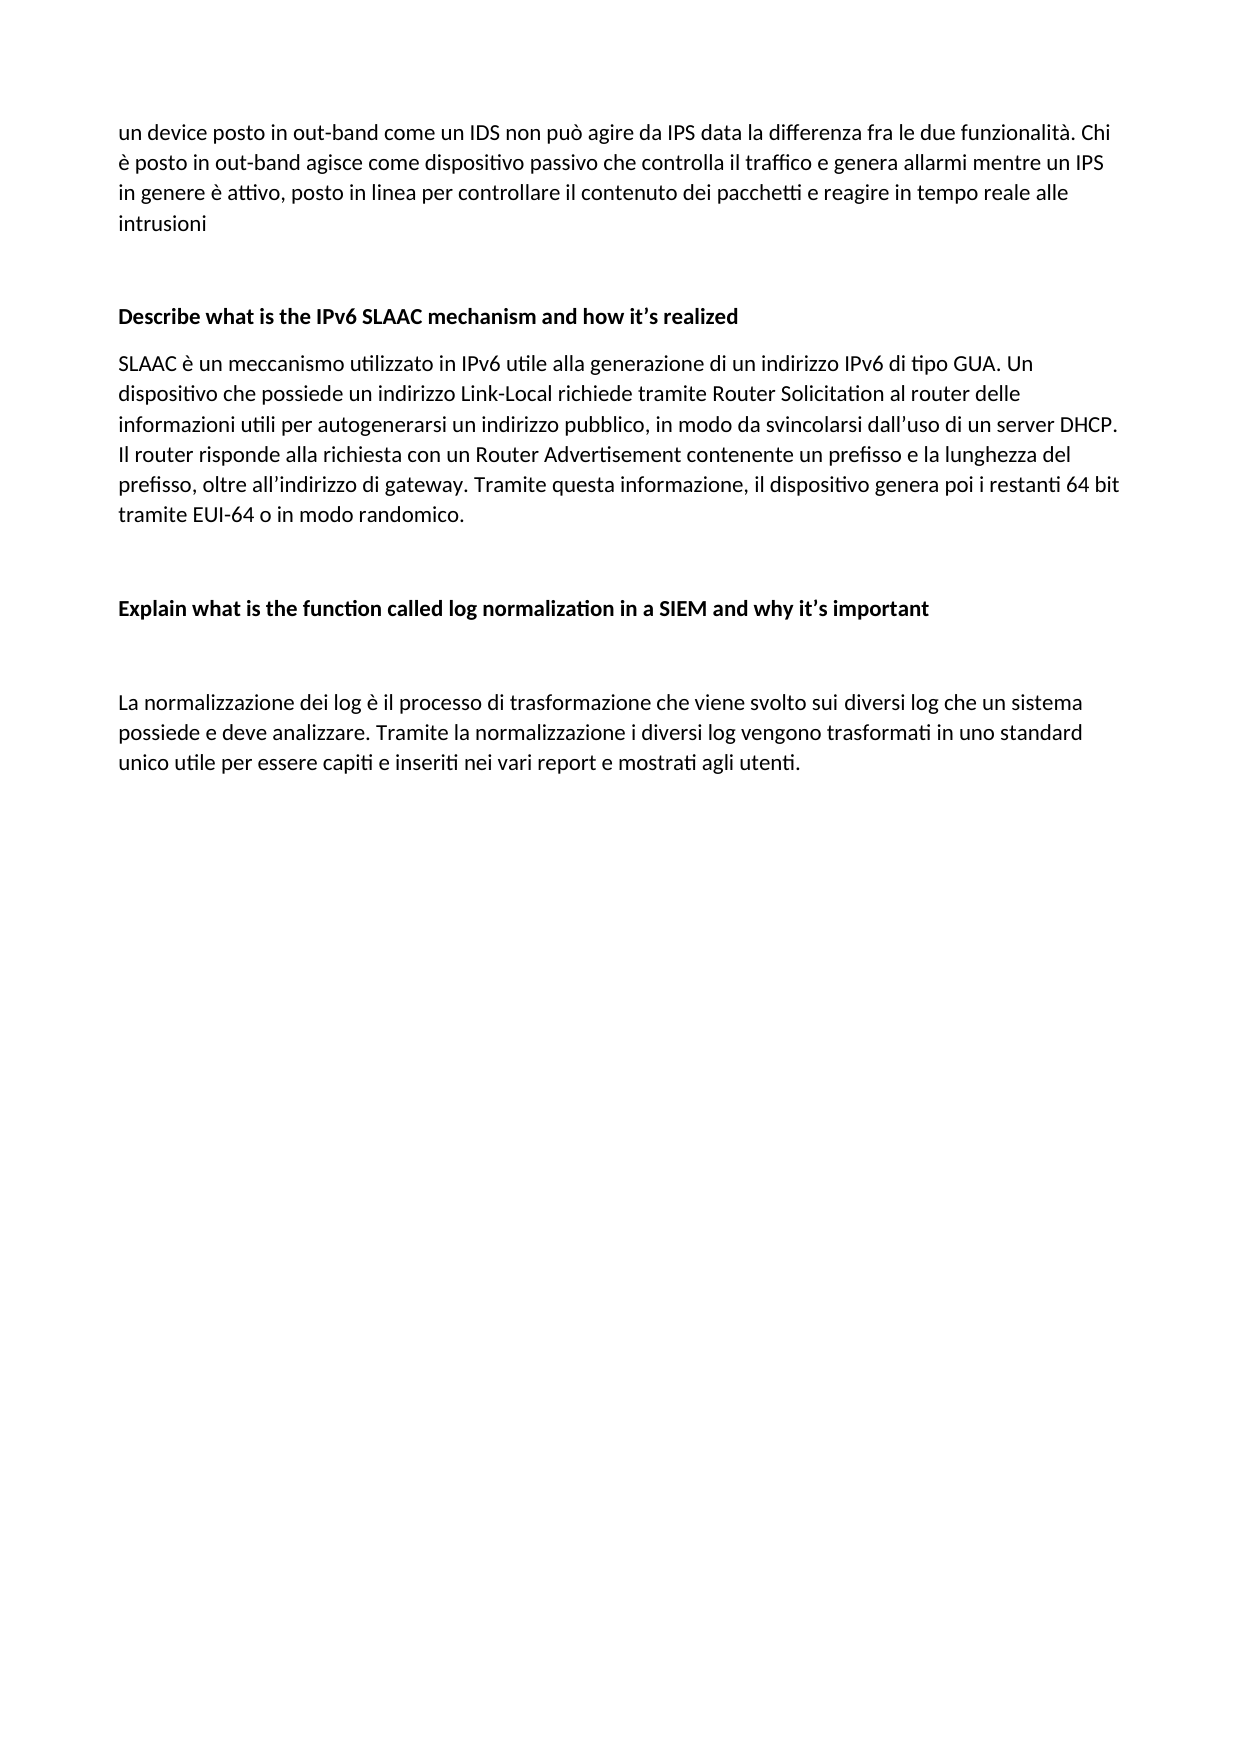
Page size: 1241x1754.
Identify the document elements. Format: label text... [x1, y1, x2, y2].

text SLAAC è un meccanismo utilizzato in IPv6 utile alla generazione di un indirizzo IPv6 di tipo GUA. Un dispositivo che possiede un indirizzo Link-Local richiede tramite Router Solicitation al router delle informazioni utili per autogenerarsi un indirizzo pubblico, in modo da svincolarsi dall’uso di un server DHCP. Il router risponde alla richiesta con un Router Advertisement contenente un prefisso e la lunghezza del prefisso, oltre all’indirizzo di gateway. Tramite questa informazione, il dispositivo genera poi i restanti 64 bit tramite EUI-64 o in modo randomico. [118, 349, 1122, 528]
text Explain what is the function called log normalization in a SIEM and why it’s important [118, 594, 1122, 622]
text La normalizzazione dei log è il processo di trasformazione che viene svolto sui diversi log che un sistema possiede e deve analizzare. Tramite la normalizzazione i diversi log vengono trasformati in uno standard unico utile per essere capiti e inseriti nei vari report e mostrati agli utenti. [118, 688, 1122, 776]
text Describe what is the IPv6 SLAAC mechanism and how it’s realized [118, 302, 1122, 331]
text un device posto in out-band come un IDS non può agire da IPS data la differenza fra le due funzionalità. Chi è posto in out-band agisce come dispositivo passivo che controlla il traffico e genera allarmi mentre un IPS in genere è attivo, posto in linea per controllare il contenuto dei pacchetti e reagire in tempo reale alle intrusioni [118, 118, 1122, 237]
